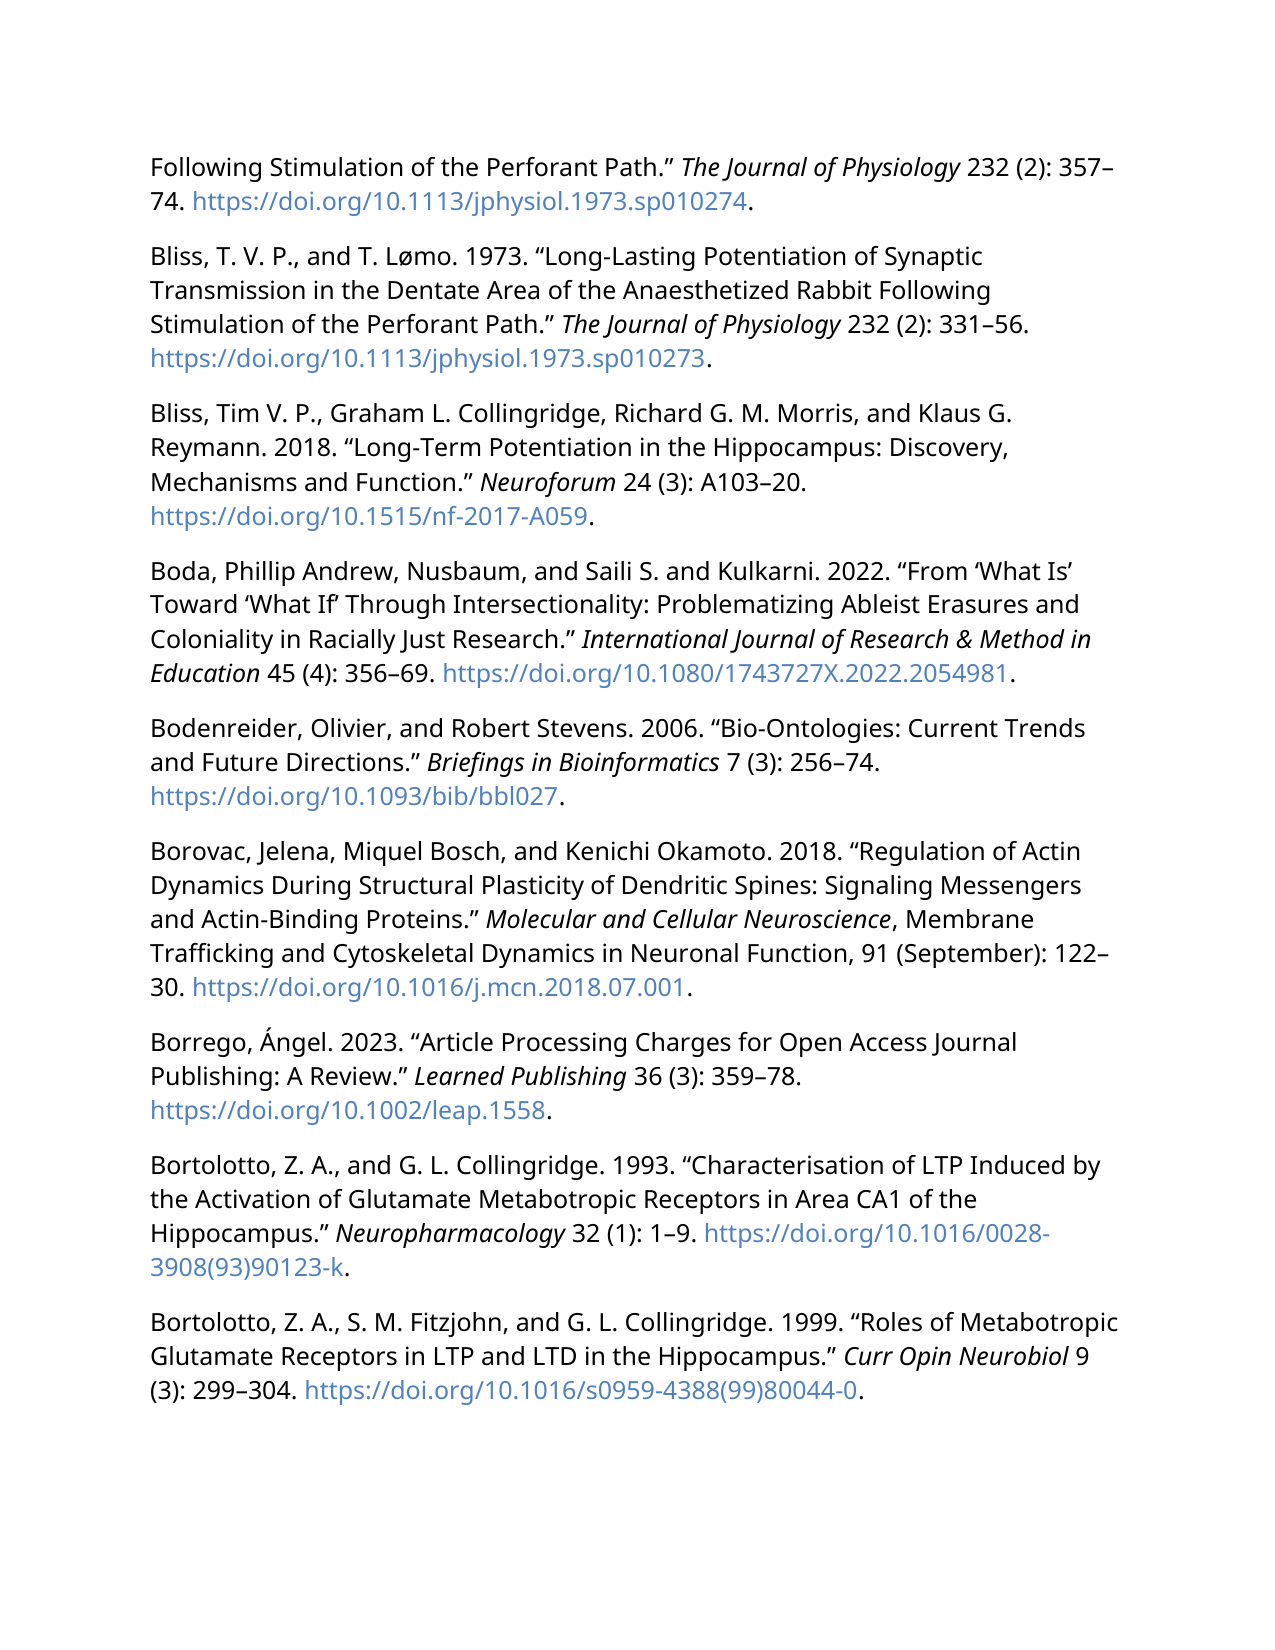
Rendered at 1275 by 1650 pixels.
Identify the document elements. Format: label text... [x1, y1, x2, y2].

text Bortolotto, Z. A., and G. L. Collingridge. 1993. “Characterisation of LTP Induced by the Activation of Glutamate Metabotropic Receptors in Area CA1 of the Hippocampus.” Neuropharmacology 32 (1): 1–9. https://doi.org/10.1016/0028-3908(93)90123-k. [150, 1147, 1125, 1284]
text Bliss, T. V. P., and T. Lømo. 1973. “Long-Lasting Potentiation of Synaptic Transmission in the Dentate Area of the Anaesthetized Rabbit Following Stimulation of the Perforant Path.” The Journal of Physiology 232 (2): 331–56. https://doi.org/10.1113/jphysiol.1973.sp010273. [150, 239, 1125, 375]
text Bortolotto, Z. A., S. M. Fitzjohn, and G. L. Collingridge. 1999. “Roles of Metabotropic Glutamate Receptors in LTP and LTD in the Hippocampus.” Curr Opin Neurobiol 9 (3): 299–304. https://doi.org/10.1016/s0959-4388(99)80044-0. [150, 1304, 1125, 1407]
text Borovac, Jelena, Miquel Bosch, and Kenichi Okamoto. 2018. “Regulation of Actin Dynamics During Structural Plasticity of Dendritic Spines: Signaling Messengers and Actin-Binding Proteins.” Molecular and Cellular Neuroscience, Membrane Trafficking and Cytoskeletal Dynamics in Neuronal Function, 91 (September): 122–30. https://doi.org/10.1016/j.mcn.2018.07.001. [150, 833, 1125, 1003]
text Bliss, Tim V. P., Graham L. Collingridge, Richard G. M. Morris, and Klaus G. Reymann. 2018. “Long-Term Potentiation in the Hippocampus: Discovery, Mechanisms and Function.” Neuroforum 24 (3): A103–20. https://doi.org/10.1515/nf-2017-A059. [150, 396, 1125, 532]
text Boda, Phillip Andrew, Nusbaum, and Saili S. and Kulkarni. 2022. “From ‘What Is’ Toward ‘What If’ Through Intersectionality: Problematizing Ableist Erasures and Coloniality in Racially Just Research.” International Journal of Research & Method in Education 45 (4): 356–69. https://doi.org/10.1080/1743727X.2022.2054981. [150, 553, 1125, 689]
text Bodenreider, Olivier, and Robert Stevens. 2006. “Bio-Ontologies: Current Trends and Future Directions.” Briefings in Bioinformatics 7 (3): 256–74. https://doi.org/10.1093/bib/bbl027. [150, 710, 1125, 812]
text Borrego, Ángel. 2023. “Article Processing Charges for Open Access Journal Publishing: A Review.” Learned Publishing 36 (3): 359–78. https://doi.org/10.1002/leap.1558. [150, 1024, 1125, 1127]
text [150, 150, 1125, 218]
